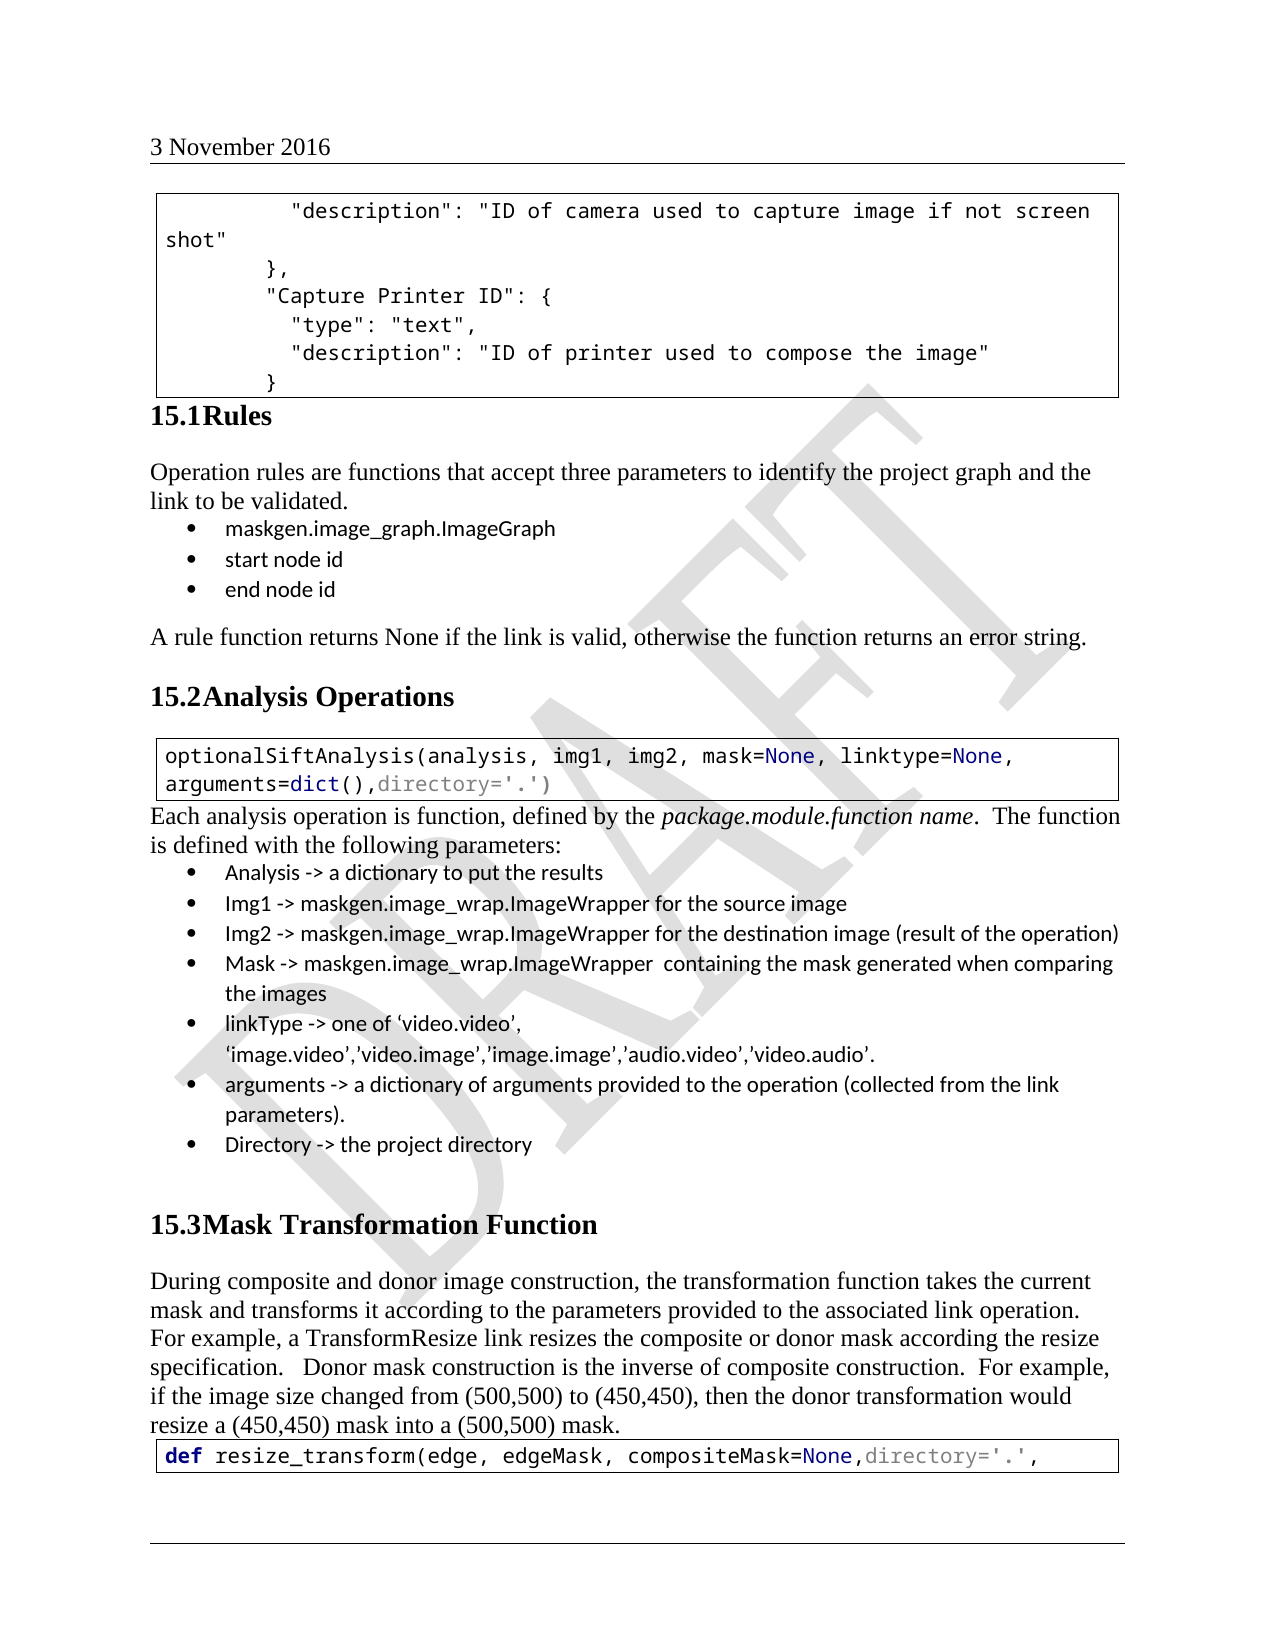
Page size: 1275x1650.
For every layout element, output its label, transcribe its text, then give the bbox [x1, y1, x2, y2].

text A rule function returns None if the link is valid, otherwise the function returns an error string. [150, 622, 1125, 651]
list Img2 -> maskgen.image_wrap.ImageWrapper for the destination image (result of the operation) [187, 919, 1125, 947]
text "Capture Printer ID": { [157, 278, 1118, 307]
subtitle Rules [150, 398, 1125, 432]
text Operation rules are functions that accept three parameters to identify the project graph and the link to be validated. [150, 457, 1125, 514]
list Img1 -> maskgen.image_wrap.ImageWrapper for the source image [187, 889, 1125, 917]
subtitle Analysis Operations [150, 679, 1125, 713]
list end node id [187, 575, 1125, 603]
list start node id [187, 545, 1125, 573]
list Analysis -> a dictionary to put the results [187, 858, 1125, 886]
text "description": "ID of camera used to capture image if not screen shot" [157, 194, 1118, 250]
list linkType -> one of ‘video.video’, ‘image.video’,’video.image’,’image.image’,’audio.video’,’video.audio’. [187, 1009, 1125, 1068]
list maskgen.image_graph.ImageGraph [187, 514, 1125, 542]
text Each analysis operation is function, defined by the package.module.function name. The function is defined with the following parameters: [150, 801, 1125, 858]
text } [157, 364, 1118, 397]
text During composite and donor image construction, the transformation function takes the current mask and transforms it according to the parameters provided to the associated link operation. For example, a TransformResize link resizes the composite or donor mask according the resize specification. Donor mask construction is the inverse of composite construction. For example, if the image size changed from (500,500) to (450,450), then the donor transformation would resize a (450,450) mask into a (500,500) mask. [150, 1266, 1125, 1438]
text optionalSiftAnalysis(analysis, img1, img2, mask=None, linktype=None, arguments=dict(),directory='.') [157, 739, 1118, 800]
text "description": "ID of printer used to compose the image" [157, 335, 1118, 364]
text "type": "text", [157, 307, 1118, 335]
text }, [157, 250, 1118, 278]
list Mask -> maskgen.image_wrap.ImageWrapper containing the mask generated when comparing the images [187, 949, 1125, 1007]
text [157, 1440, 1118, 1472]
list arguments -> a dictionary of arguments provided to the operation (collected from the link parameters). [187, 1070, 1125, 1128]
list Directory -> the project directory [187, 1130, 1125, 1158]
subtitle Mask Transformation Function [150, 1207, 1125, 1241]
